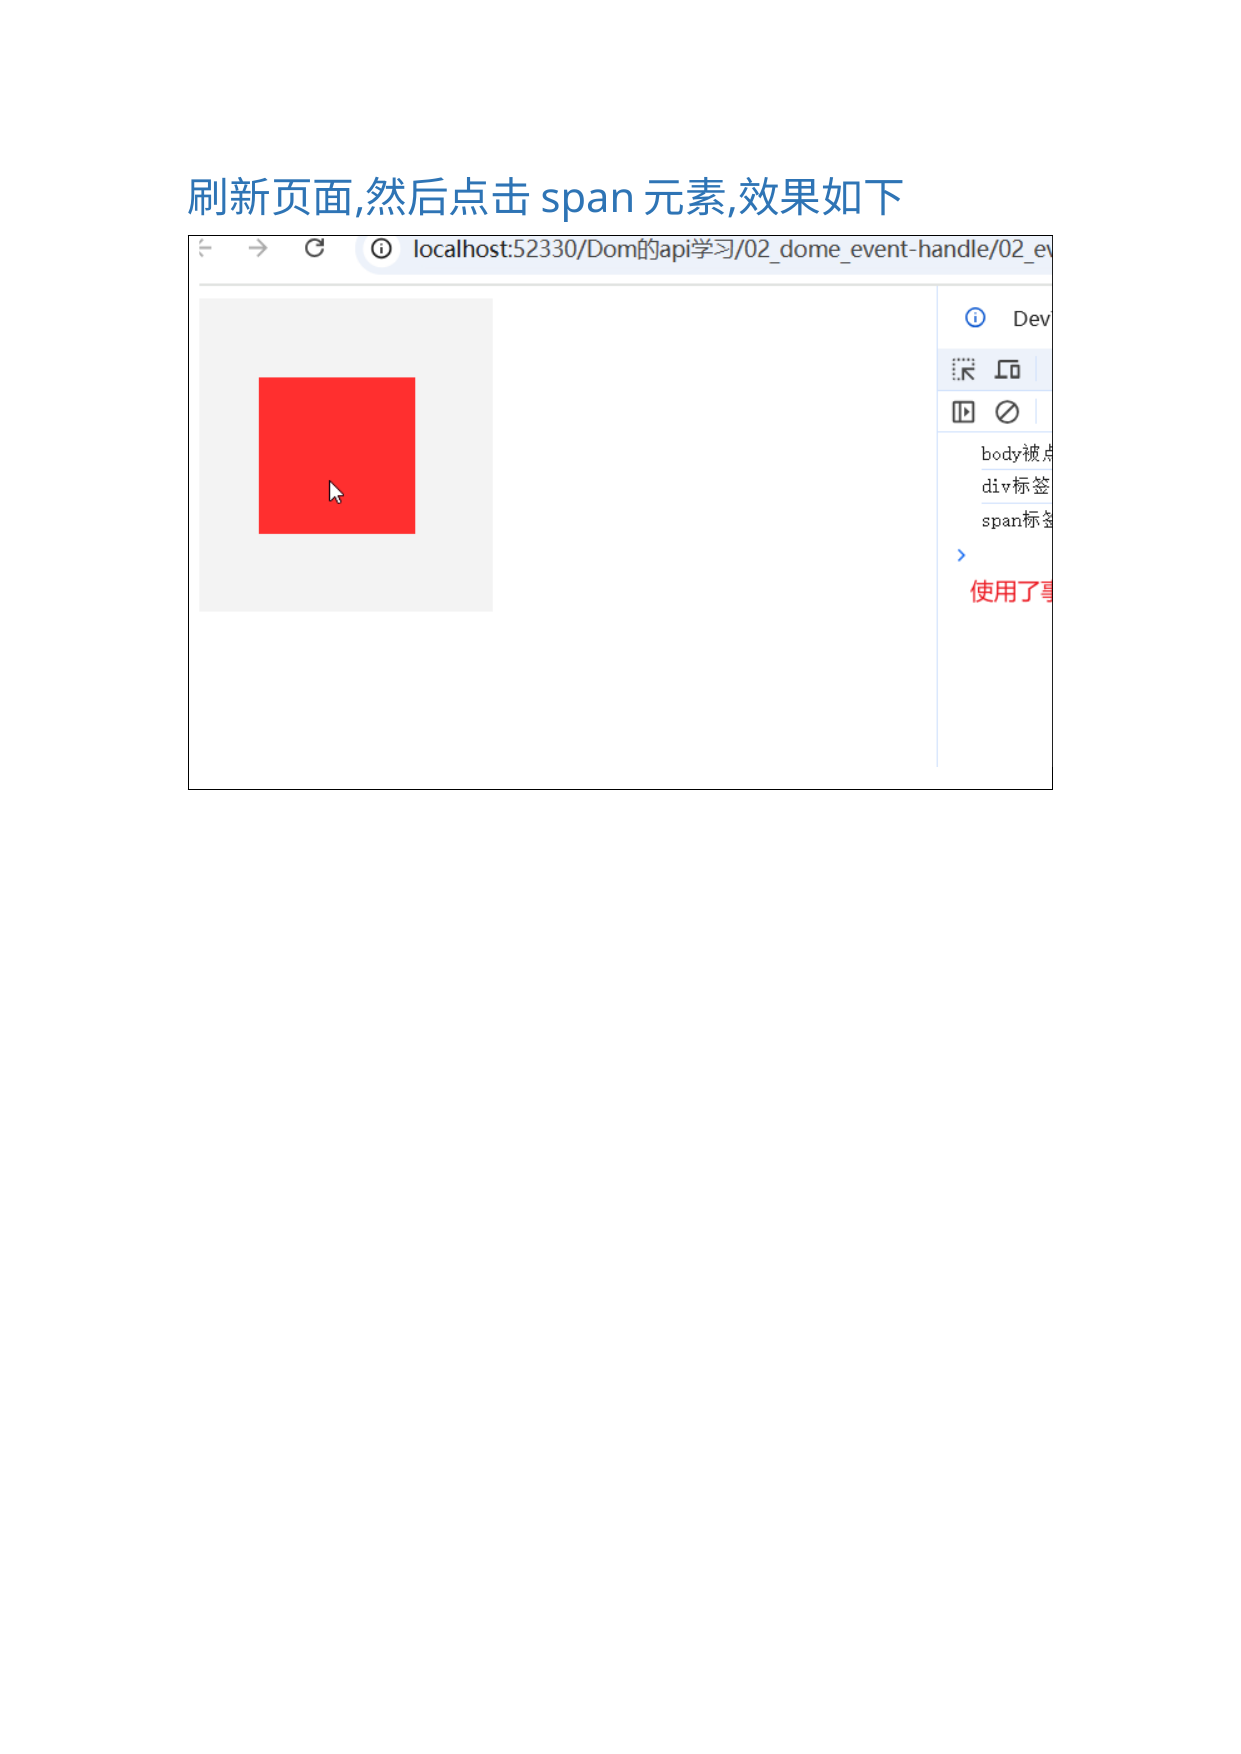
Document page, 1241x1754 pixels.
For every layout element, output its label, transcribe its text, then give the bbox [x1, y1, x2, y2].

subtitle 刷新页面,然后点击span元素,效果如下 [187, 162, 1053, 227]
picture [199, 236, 1053, 767]
table_header [189, 236, 1052, 789]
